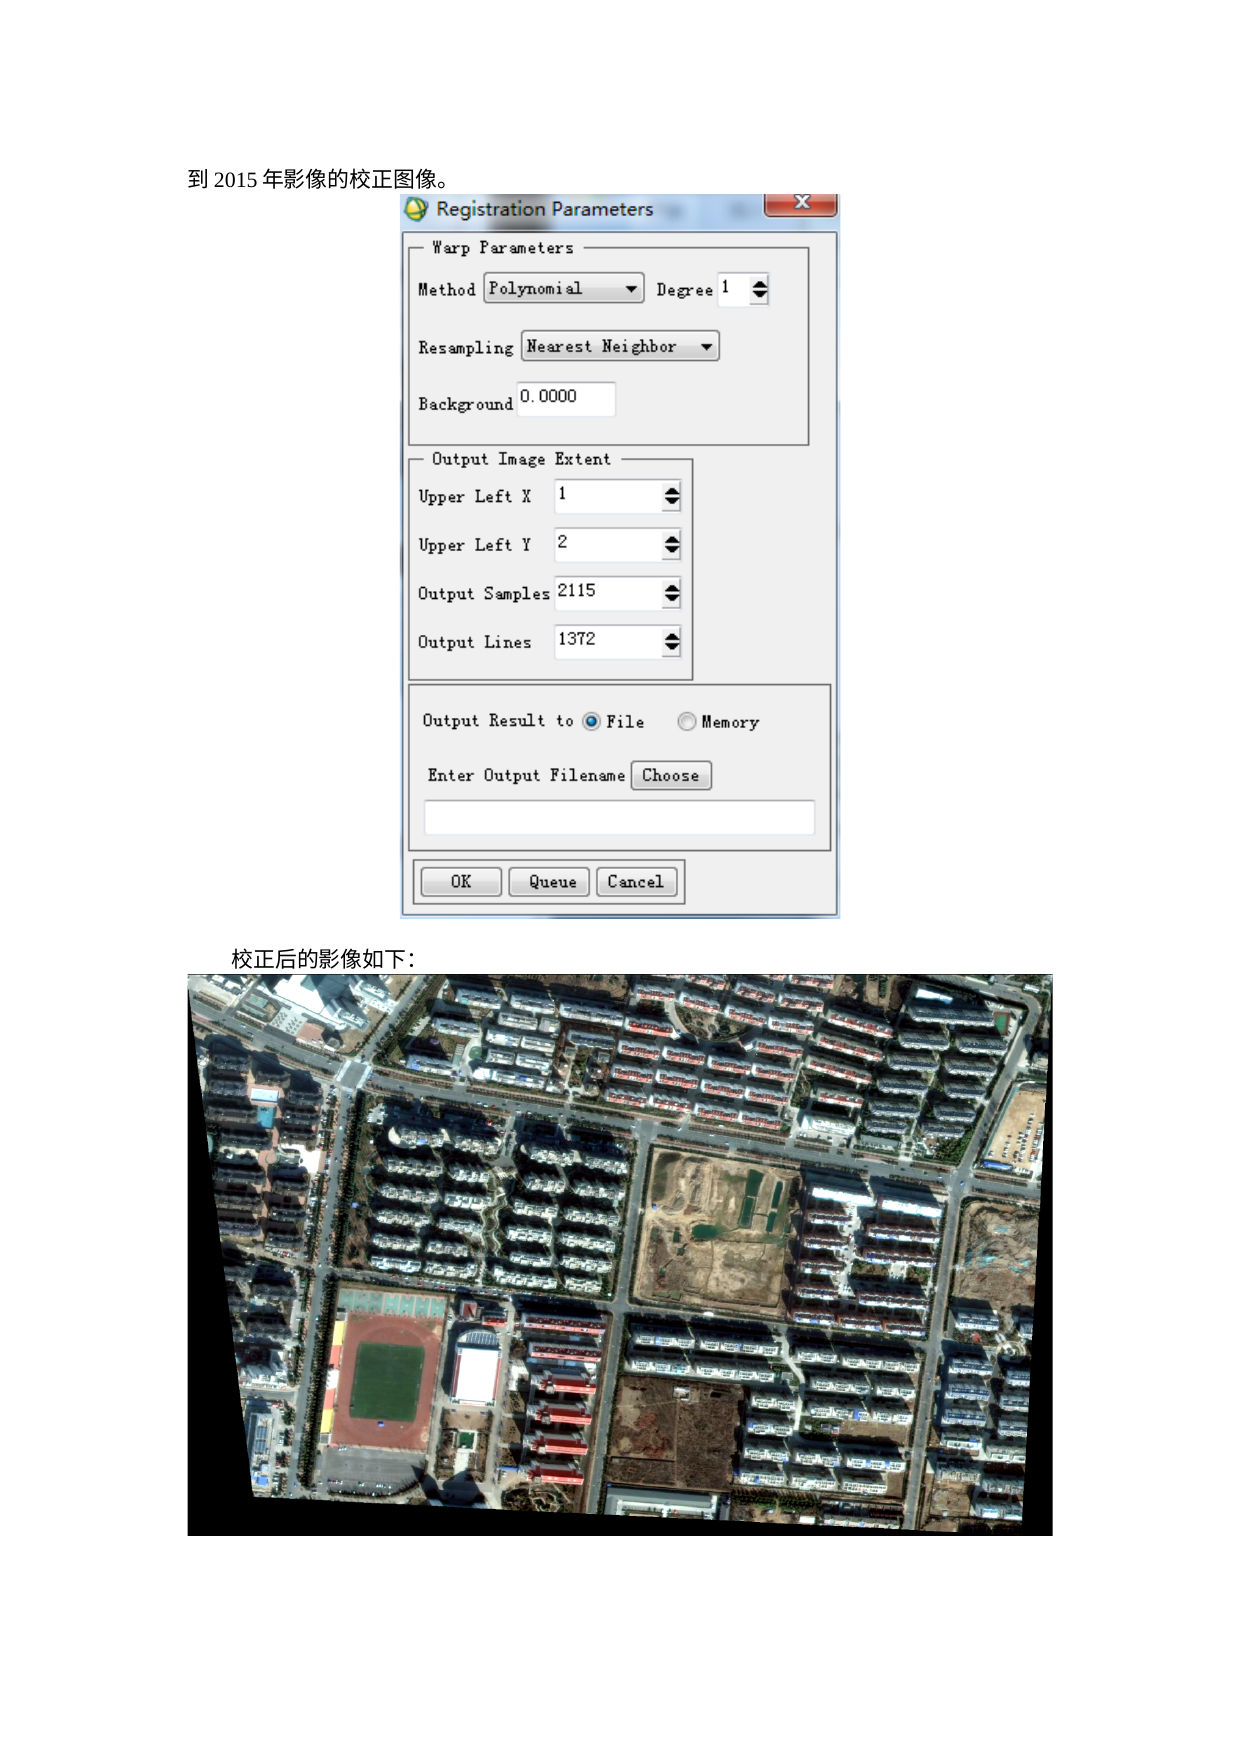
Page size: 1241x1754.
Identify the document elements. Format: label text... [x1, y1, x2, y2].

text 校正后的影像如下： [187, 942, 1053, 974]
picture [399, 194, 841, 919]
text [187, 162, 1053, 194]
picture [187, 974, 1053, 1536]
